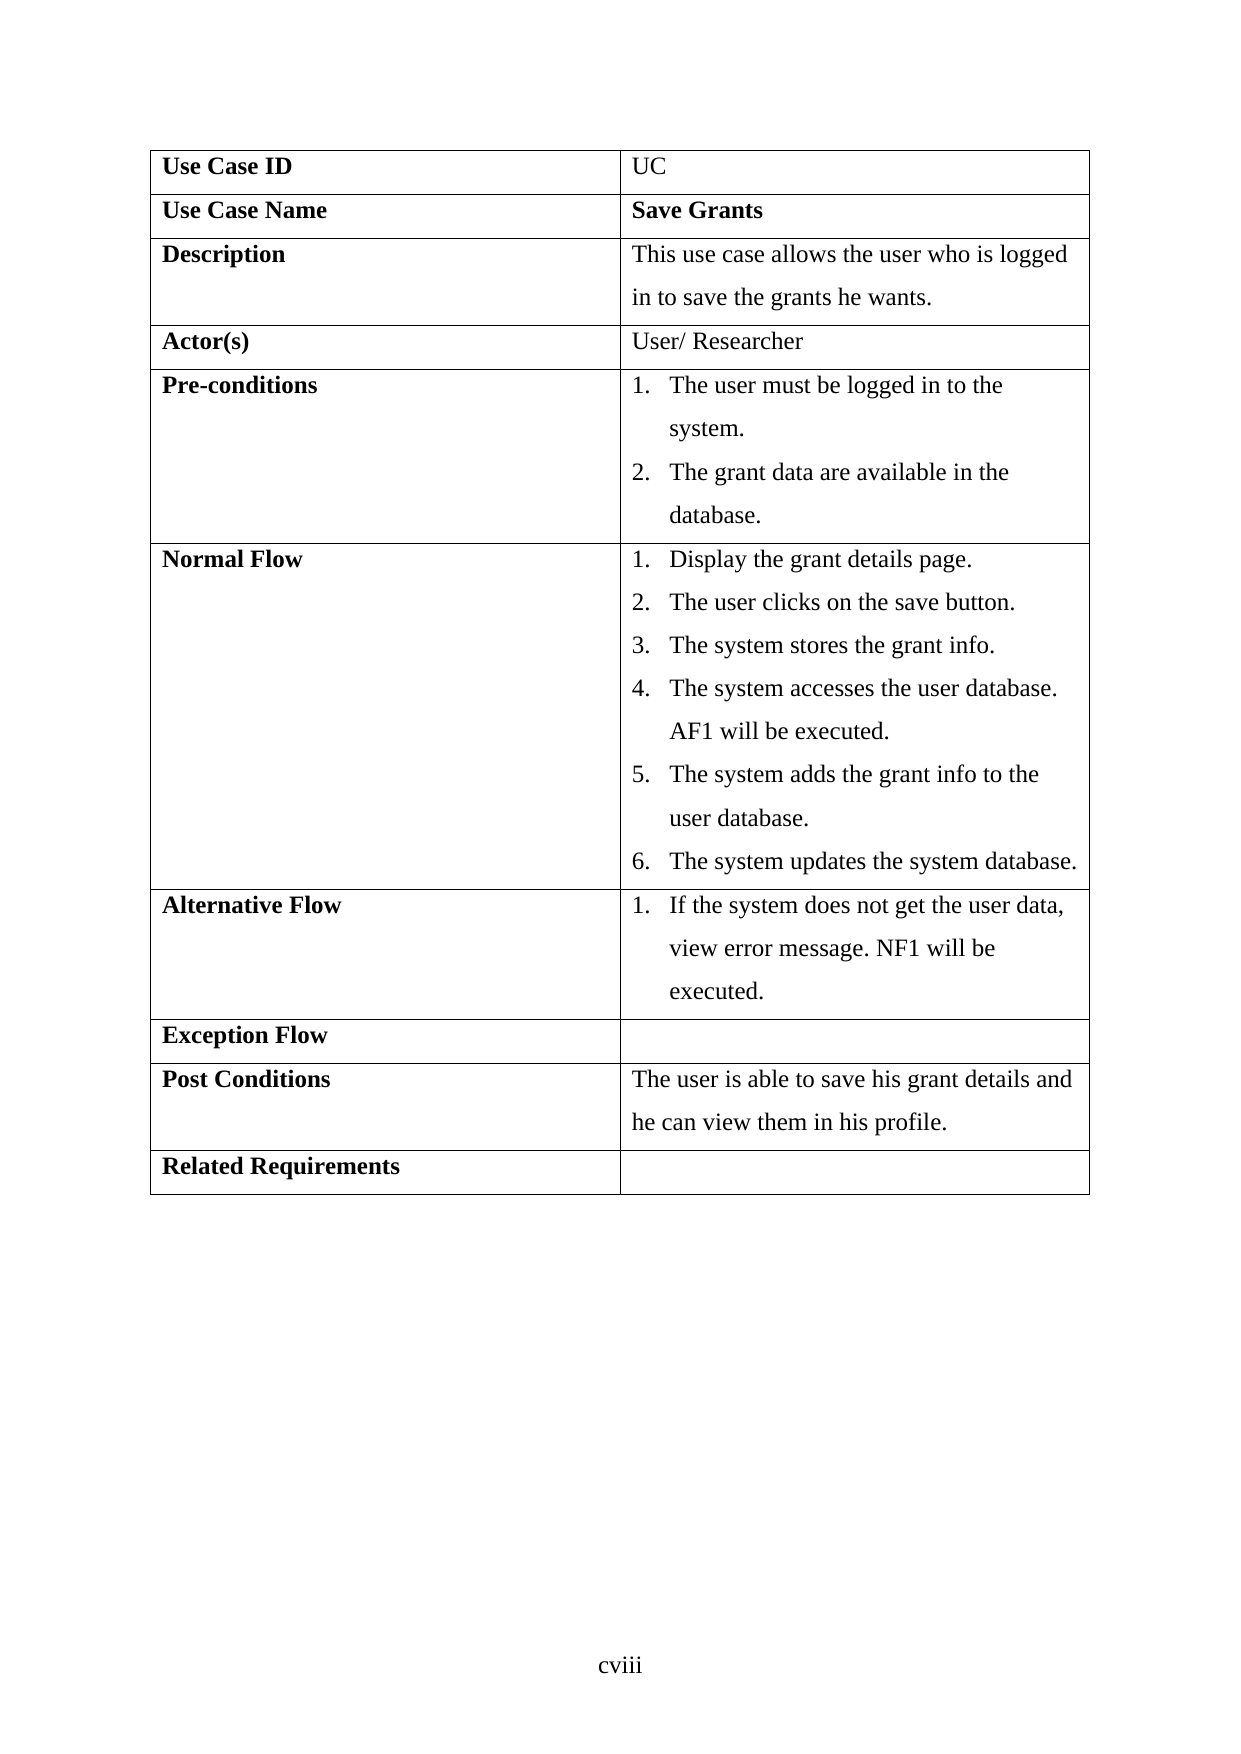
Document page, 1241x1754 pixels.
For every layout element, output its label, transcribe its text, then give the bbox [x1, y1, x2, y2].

table_cell Display the grant details page. The user clicks on the save button. The system stores the grant info. The system accesses the user database. AF1 will be executed. The system adds the grant info to the user database. The system updates the system database. [621, 544, 1089, 889]
table_cell Use Case Name [151, 195, 620, 238]
table_cell Exception Flow [151, 1020, 620, 1063]
table_cell [621, 1020, 1089, 1063]
table_cell Pre-conditions [151, 370, 620, 543]
table_cell The user is able to save his grant details and he can view them in his profile. [621, 1064, 1089, 1150]
table_cell This use case allows the user who is logged in to save the grants he wants. [621, 239, 1089, 325]
table_cell If the system does not get the user data, view error message. NF1 will be executed. [621, 890, 1089, 1019]
table_cell Actor(s) [151, 326, 620, 369]
table_cell Alternative Flow [151, 890, 620, 1019]
table_cell Post Conditions [151, 1064, 620, 1150]
table_header UC [621, 151, 1089, 194]
table_header Use Case ID [151, 151, 620, 194]
table_cell The user must be logged in to the system. The grant data are available in the database. [621, 370, 1089, 543]
table_cell Save Grants [621, 195, 1089, 238]
table_cell Description [151, 239, 620, 325]
table_cell Related Requirements [151, 1151, 620, 1194]
table_cell Normal Flow [151, 544, 620, 889]
table_cell [621, 1151, 1089, 1194]
table_cell User/ Researcher [621, 326, 1089, 369]
